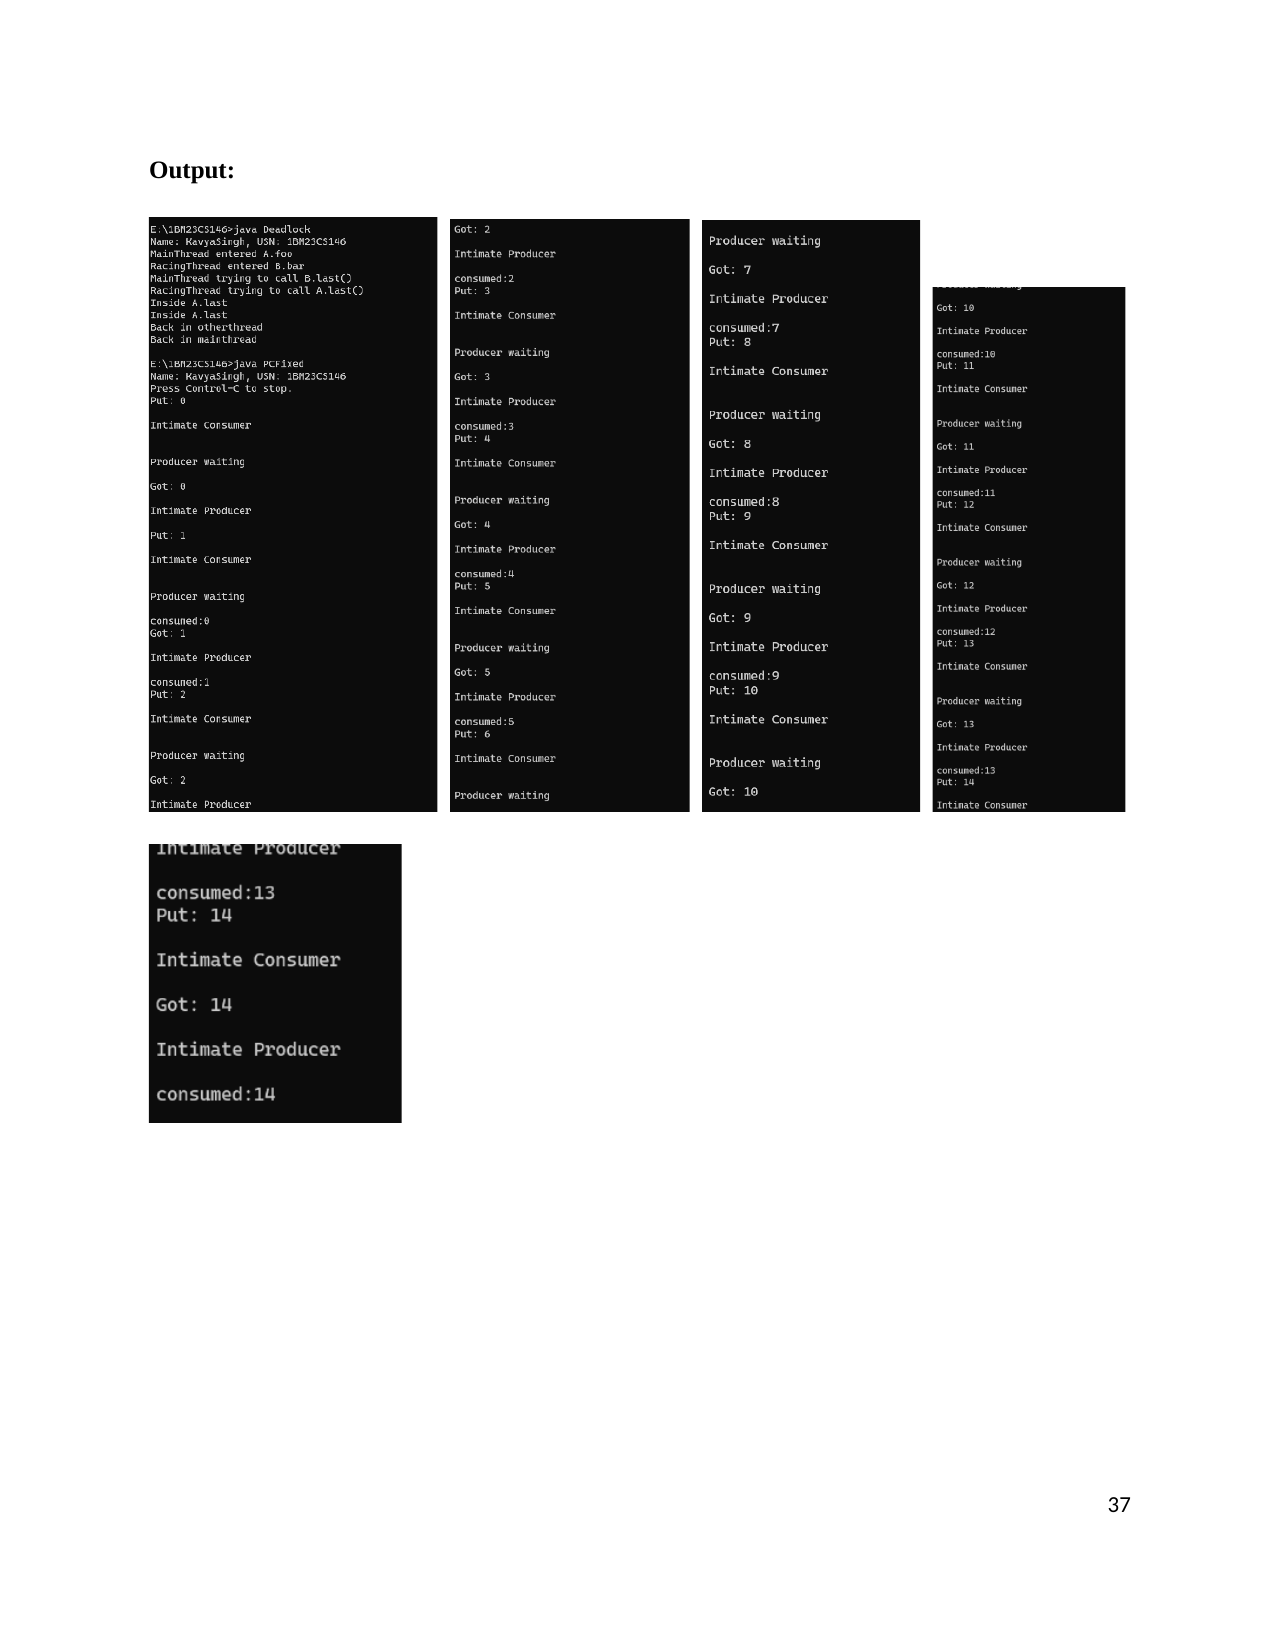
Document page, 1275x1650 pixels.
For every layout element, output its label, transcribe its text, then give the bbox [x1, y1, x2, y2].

picture [932, 287, 1126, 812]
picture [148, 217, 438, 812]
picture [148, 844, 402, 1123]
picture [702, 220, 921, 812]
picture [450, 219, 690, 812]
text Output: [149, 155, 1131, 184]
